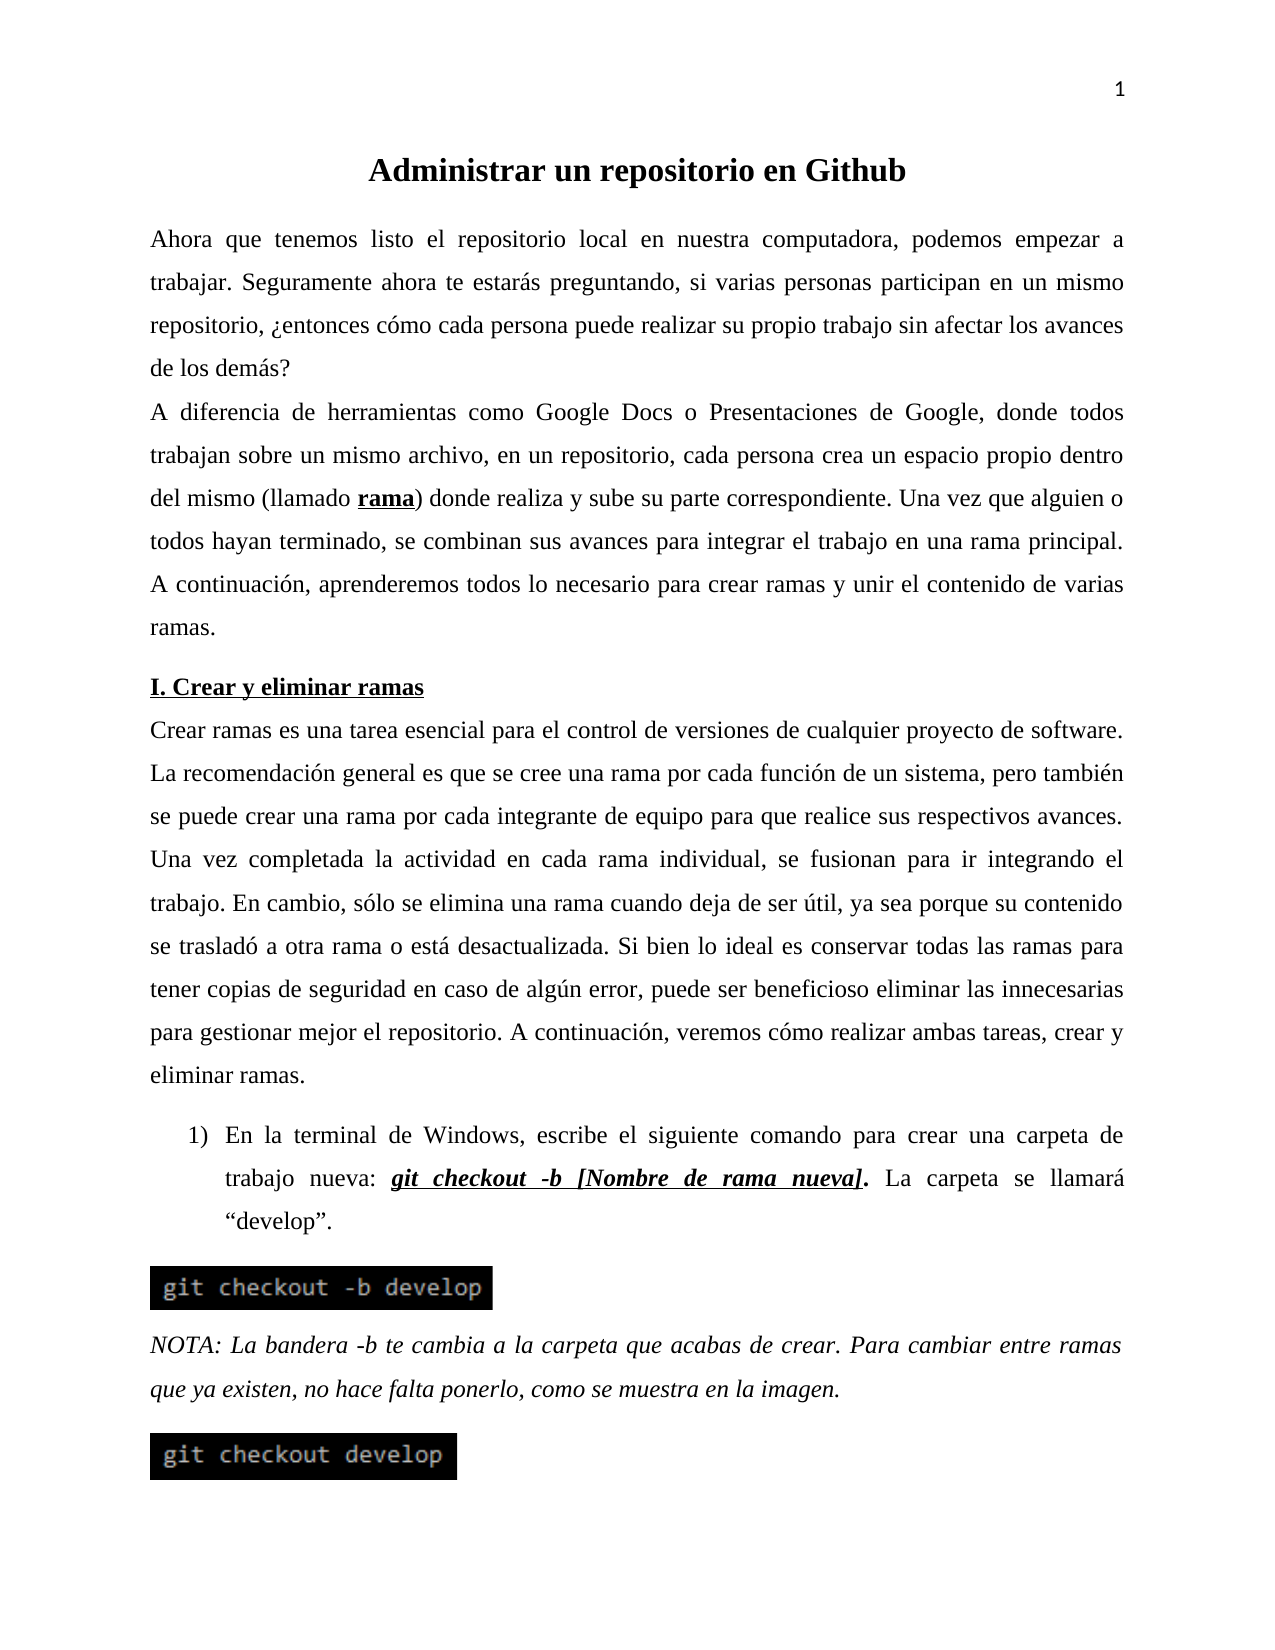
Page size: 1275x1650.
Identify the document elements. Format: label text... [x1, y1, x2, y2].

text Ahora que tenemos listo el repositorio local en nuestra computadora, podemos empezar a trabajar. Seguramente ahora te estarás preguntando, si varias personas participan en un mismo repositorio, ¿entonces cómo cada persona puede realizar su propio trabajo sin afectar los avances de los demás? [150, 224, 1125, 382]
picture [150, 1266, 493, 1310]
picture [150, 1433, 458, 1480]
text Crear ramas es una tarea esencial para el control de versiones de cualquier proyecto de software. La recomendación general es que se cree una rama por cada función de un sistema, pero también se puede crear una rama por cada integrante de equipo para que realice sus respectivos avances. Una vez completada la actividad en cada rama individual, se fusionan para ir integrando el trabajo. En cambio, sólo se elimina una rama cuando deja de ser útil, ya sea porque su contenido se trasladó a otra rama o está desactualizada. Si bien lo ideal es conservar todas las ramas para tener copias de seguridad en caso de algún error, puede ser beneficioso eliminar las innecesarias para gestionar mejor el repositorio. A continuación, veremos cómo realizar ambas tareas, crear y eliminar ramas. [150, 715, 1125, 1089]
text NOTA: La bandera -b te cambia a la carpeta que acabas de crear. Para cambiar entre ramas que ya existen, no hace falta ponerlo, como se muestra en la imagen. [150, 1331, 1125, 1402]
text A diferencia de herramientas como Google Docs o Presentaciones de Google, donde todos trabajan sobre un mismo archivo, en un repositorio, cada persona crea un espacio propio dentro del mismo (llamado rama) donde realiza y sube su parte correspondiente. Una vez que alguien o todos hayan terminado, se combinan sus avances para integrar el trabajo en una rama principal. A continuación, aprenderemos todos lo necesario para crear ramas y unir el contenido de varias ramas. [150, 397, 1125, 641]
text Administrar un repositorio en Github [150, 150, 1125, 188]
text I. Crear y eliminar ramas [150, 672, 1125, 701]
list En la terminal de Windows, escribe el siguiente comando para crear una carpeta de trabajo nueva: git checkout -b [Nombre de rama nueva]. La carpeta se llamará “develop”. [187, 1120, 1125, 1235]
